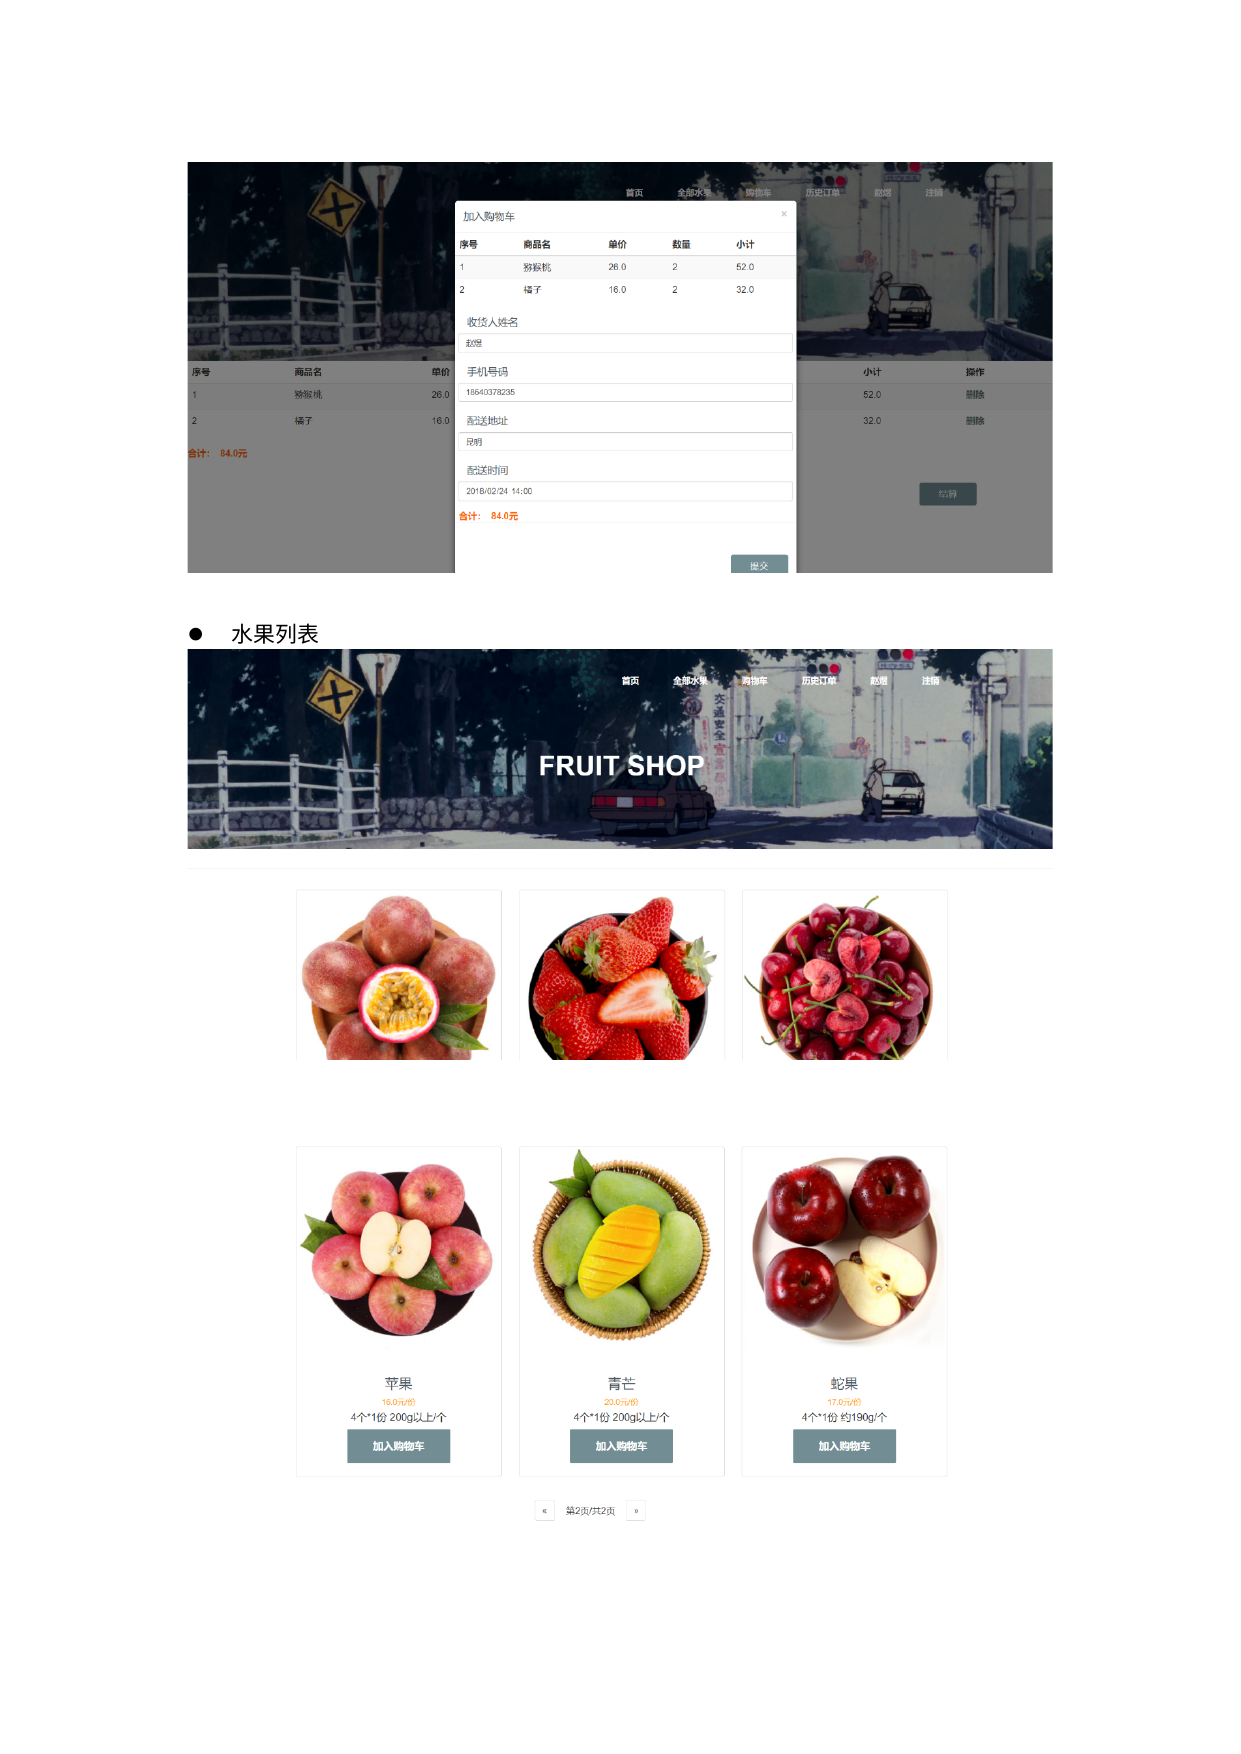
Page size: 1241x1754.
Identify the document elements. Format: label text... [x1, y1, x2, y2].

picture [187, 162, 1053, 573]
list 水果列表 [187, 617, 1053, 649]
picture [187, 1137, 1053, 1548]
picture [187, 649, 1053, 1060]
